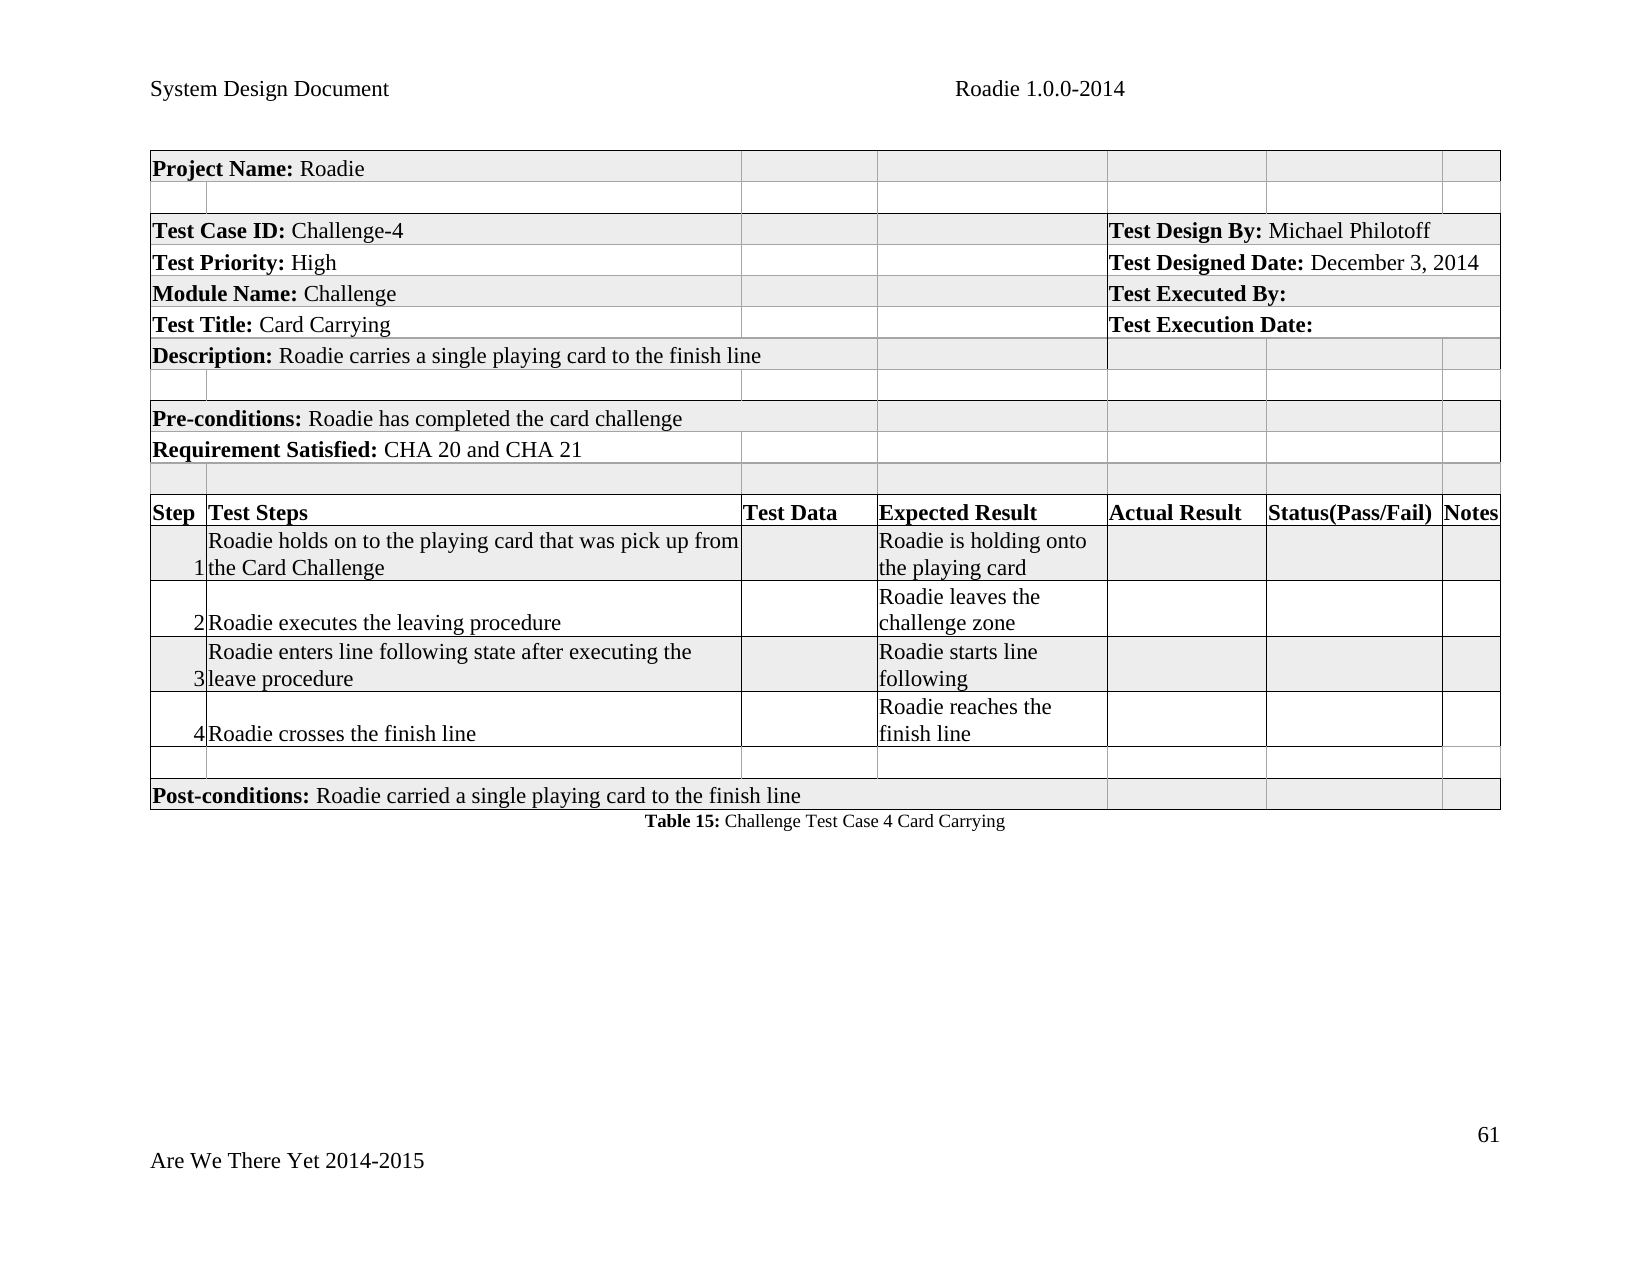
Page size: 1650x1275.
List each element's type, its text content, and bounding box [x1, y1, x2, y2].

table_cell [207, 747, 741, 777]
table_cell Status(Pass/Fail) [1267, 495, 1442, 525]
table_cell Roadie leaves the challenge zone [878, 581, 1107, 636]
table_cell [1443, 526, 1500, 580]
table_cell [742, 214, 877, 244]
table_cell Test Execution Date: [1108, 307, 1500, 337]
table_header [878, 151, 1107, 181]
table_cell [1267, 464, 1442, 494]
table_cell [1267, 401, 1442, 431]
table_cell [1443, 692, 1500, 746]
table_cell Test Steps [207, 495, 741, 525]
table_cell Roadie crosses the finish line [207, 692, 741, 746]
table_cell Roadie starts line following [878, 637, 1107, 691]
table_cell [1108, 637, 1266, 691]
table_header [1267, 151, 1442, 181]
table_cell [1108, 182, 1266, 212]
table_cell [1267, 182, 1442, 212]
table_cell [1443, 637, 1500, 691]
table_cell [1108, 581, 1266, 636]
table_cell Requirement Satisfied: CHA 20 and CHA 21 [151, 432, 741, 462]
table_cell Test Priority: High [151, 245, 741, 275]
table_cell [1443, 779, 1500, 809]
table_cell [151, 747, 206, 777]
table_cell Description: Roadie carries a single playing card to the finish line [151, 339, 877, 369]
table_cell [207, 182, 741, 212]
table_cell [1443, 339, 1500, 369]
table_cell [878, 432, 1107, 462]
table_cell [1443, 464, 1500, 494]
table_cell [207, 370, 741, 400]
table_cell [1108, 339, 1266, 369]
table_cell [1108, 401, 1266, 431]
table_cell [742, 432, 877, 462]
table_cell [1108, 779, 1266, 809]
table_cell [1267, 637, 1442, 691]
table_cell Expected Result [878, 495, 1107, 525]
table_cell [742, 581, 877, 636]
table_cell [1267, 747, 1442, 777]
table_cell Test Title: Card Carrying [151, 307, 741, 337]
table_cell [1267, 526, 1442, 580]
table_cell Test Design By: Michael Philotoff [1108, 214, 1500, 244]
table_cell Pre-conditions: Roadie has completed the card challenge [151, 401, 877, 431]
table_header Project Name: Roadie [151, 151, 741, 181]
table_cell Test Executed By: [1108, 276, 1500, 306]
table_cell [878, 370, 1107, 400]
table_cell [1108, 692, 1266, 746]
table_cell [1267, 692, 1442, 746]
table_header [1108, 151, 1266, 181]
table_cell [1108, 432, 1266, 462]
table_cell [878, 339, 1107, 369]
table_cell Roadie reaches the finish line [878, 692, 1107, 746]
table_cell [742, 692, 877, 746]
table_cell [742, 182, 877, 212]
table_cell [878, 747, 1107, 777]
table_cell Notes [1443, 495, 1500, 525]
table_cell 1 [151, 526, 206, 580]
table_cell [1443, 182, 1500, 212]
table_cell Roadie is holding onto the playing card [878, 526, 1107, 580]
table_cell [1443, 747, 1500, 777]
table_cell [1267, 432, 1442, 462]
table_header [1443, 151, 1500, 181]
table_cell 2 [151, 581, 206, 636]
table_cell [742, 370, 877, 400]
table_cell [1267, 370, 1442, 400]
table_cell [742, 526, 877, 580]
table_cell [151, 464, 206, 494]
text Table 15: Challenge Test Case 4 Card Carrying [150, 810, 1500, 831]
table_cell [1267, 339, 1442, 369]
table_cell Test Case ID: Challenge-4 [151, 214, 741, 244]
table_header [742, 151, 877, 181]
table_cell [878, 307, 1107, 337]
table_cell [151, 182, 206, 212]
table_cell [207, 464, 741, 494]
table_cell [1108, 747, 1266, 777]
table_cell Roadie holds on to the playing card that was pick up from the Card Challenge [207, 526, 741, 580]
table_cell 4 [151, 692, 206, 746]
table_cell [878, 245, 1107, 275]
table_cell [1108, 526, 1266, 580]
table_cell 3 [151, 637, 206, 691]
table_cell [742, 464, 877, 494]
table_cell [1267, 581, 1442, 636]
table_cell Step [151, 495, 206, 525]
table_cell [878, 401, 1107, 431]
table_cell [1443, 370, 1500, 400]
table_cell Roadie enters line following state after executing the leave procedure [207, 637, 741, 691]
table_cell Actual Result [1108, 495, 1266, 525]
table_cell Post-conditions: Roadie carried a single playing card to the finish line [151, 779, 1107, 809]
table_cell Test Designed Date: December 3, 2014 [1108, 245, 1500, 275]
table_cell [742, 747, 877, 777]
table_cell [742, 307, 877, 337]
table_cell [878, 214, 1107, 244]
table_cell [742, 245, 877, 275]
table_cell Roadie executes the leaving procedure [207, 581, 741, 636]
table_cell [1108, 370, 1266, 400]
table_cell [1443, 432, 1500, 462]
table_cell [1443, 401, 1500, 431]
table_cell [878, 276, 1107, 306]
table_cell [1443, 581, 1500, 636]
table_cell [1108, 464, 1266, 494]
table_cell [742, 637, 877, 691]
table_cell [878, 182, 1107, 212]
table_cell [878, 464, 1107, 494]
table_cell Test Data [742, 495, 877, 525]
table_cell [742, 276, 877, 306]
table_cell [1267, 779, 1442, 809]
table_cell Module Name: Challenge [151, 276, 741, 306]
table_cell [151, 370, 206, 400]
